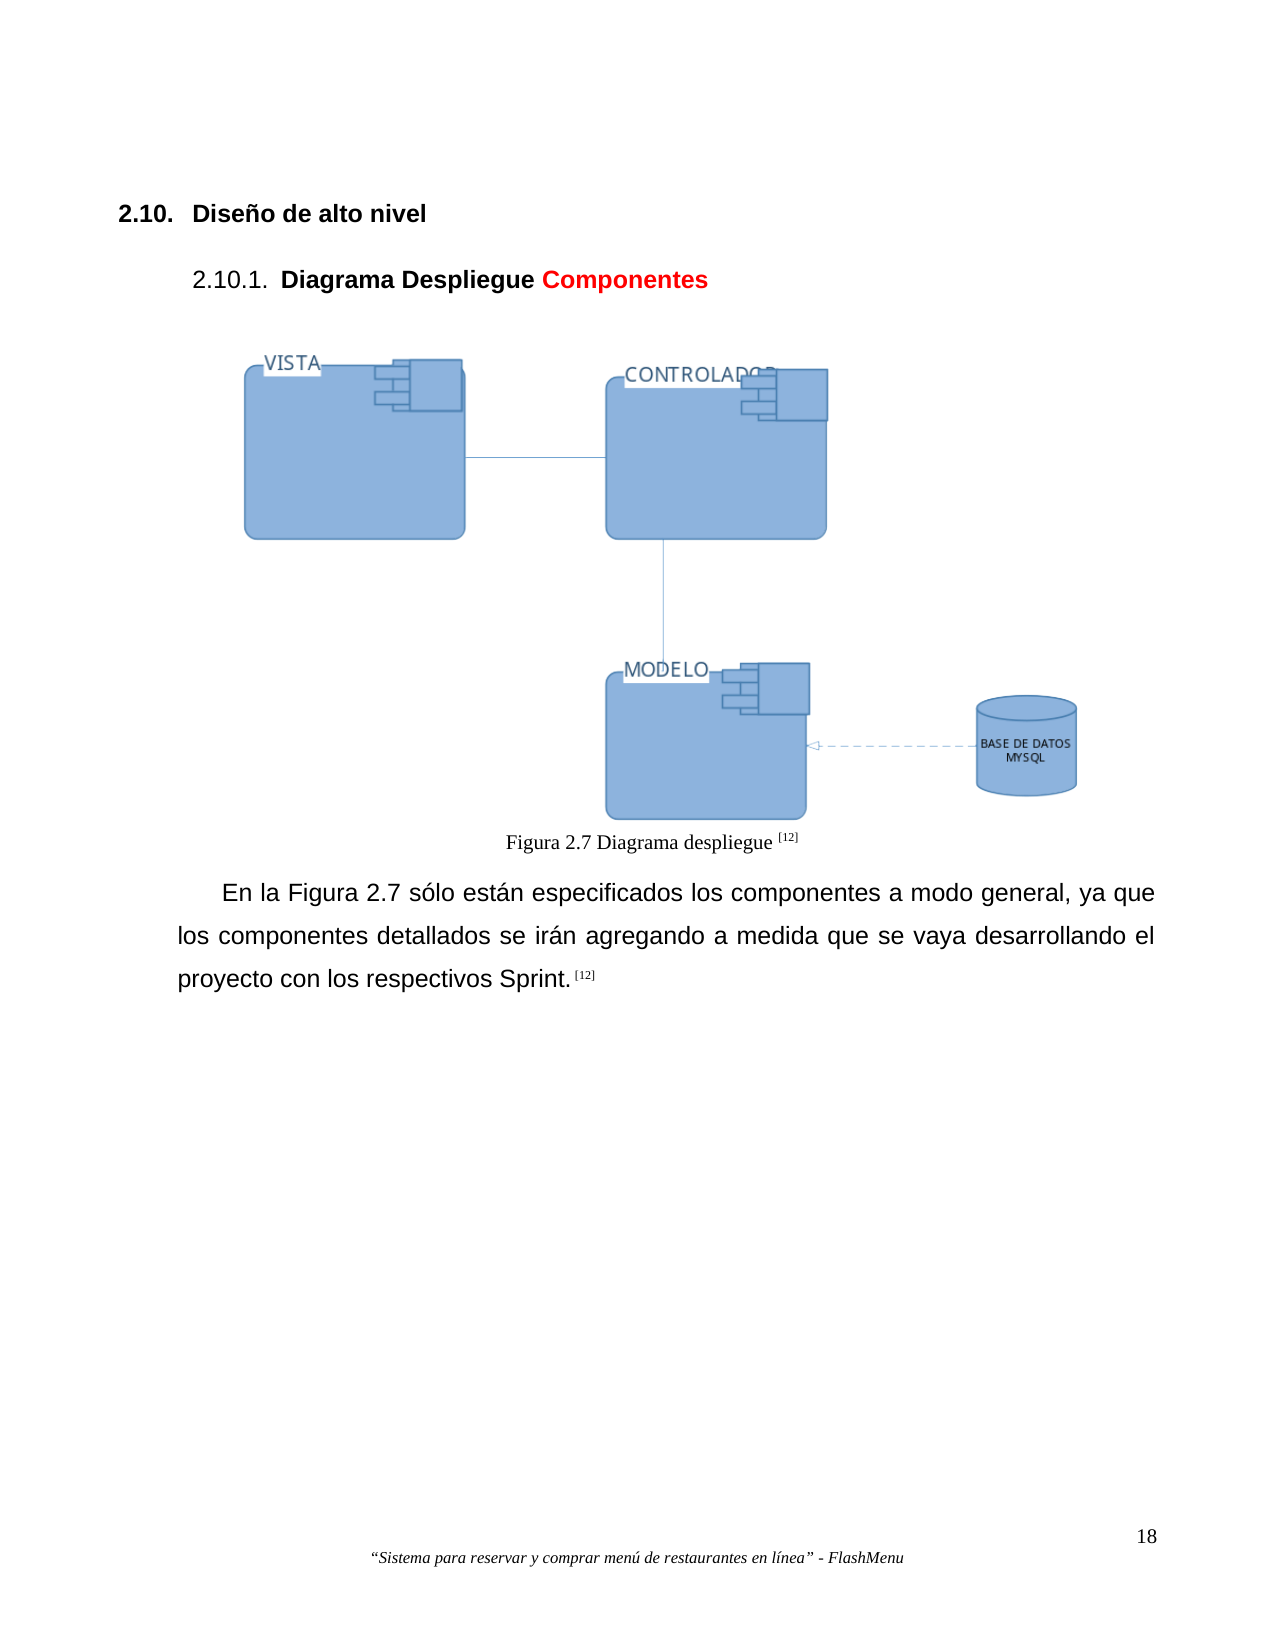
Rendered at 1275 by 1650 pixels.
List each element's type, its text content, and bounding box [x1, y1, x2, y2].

list En la Figura 2.7 sólo están especificados los componentes a modo general, ya que los componentes detallados se irán agregando a medida que se vaya desarrollando el proyecto con los respectivos Sprint. [12] [177, 878, 1157, 993]
list Diagrama Despliegue Componentes [192, 265, 1157, 294]
list Diseño de alto nivel [118, 199, 1157, 228]
